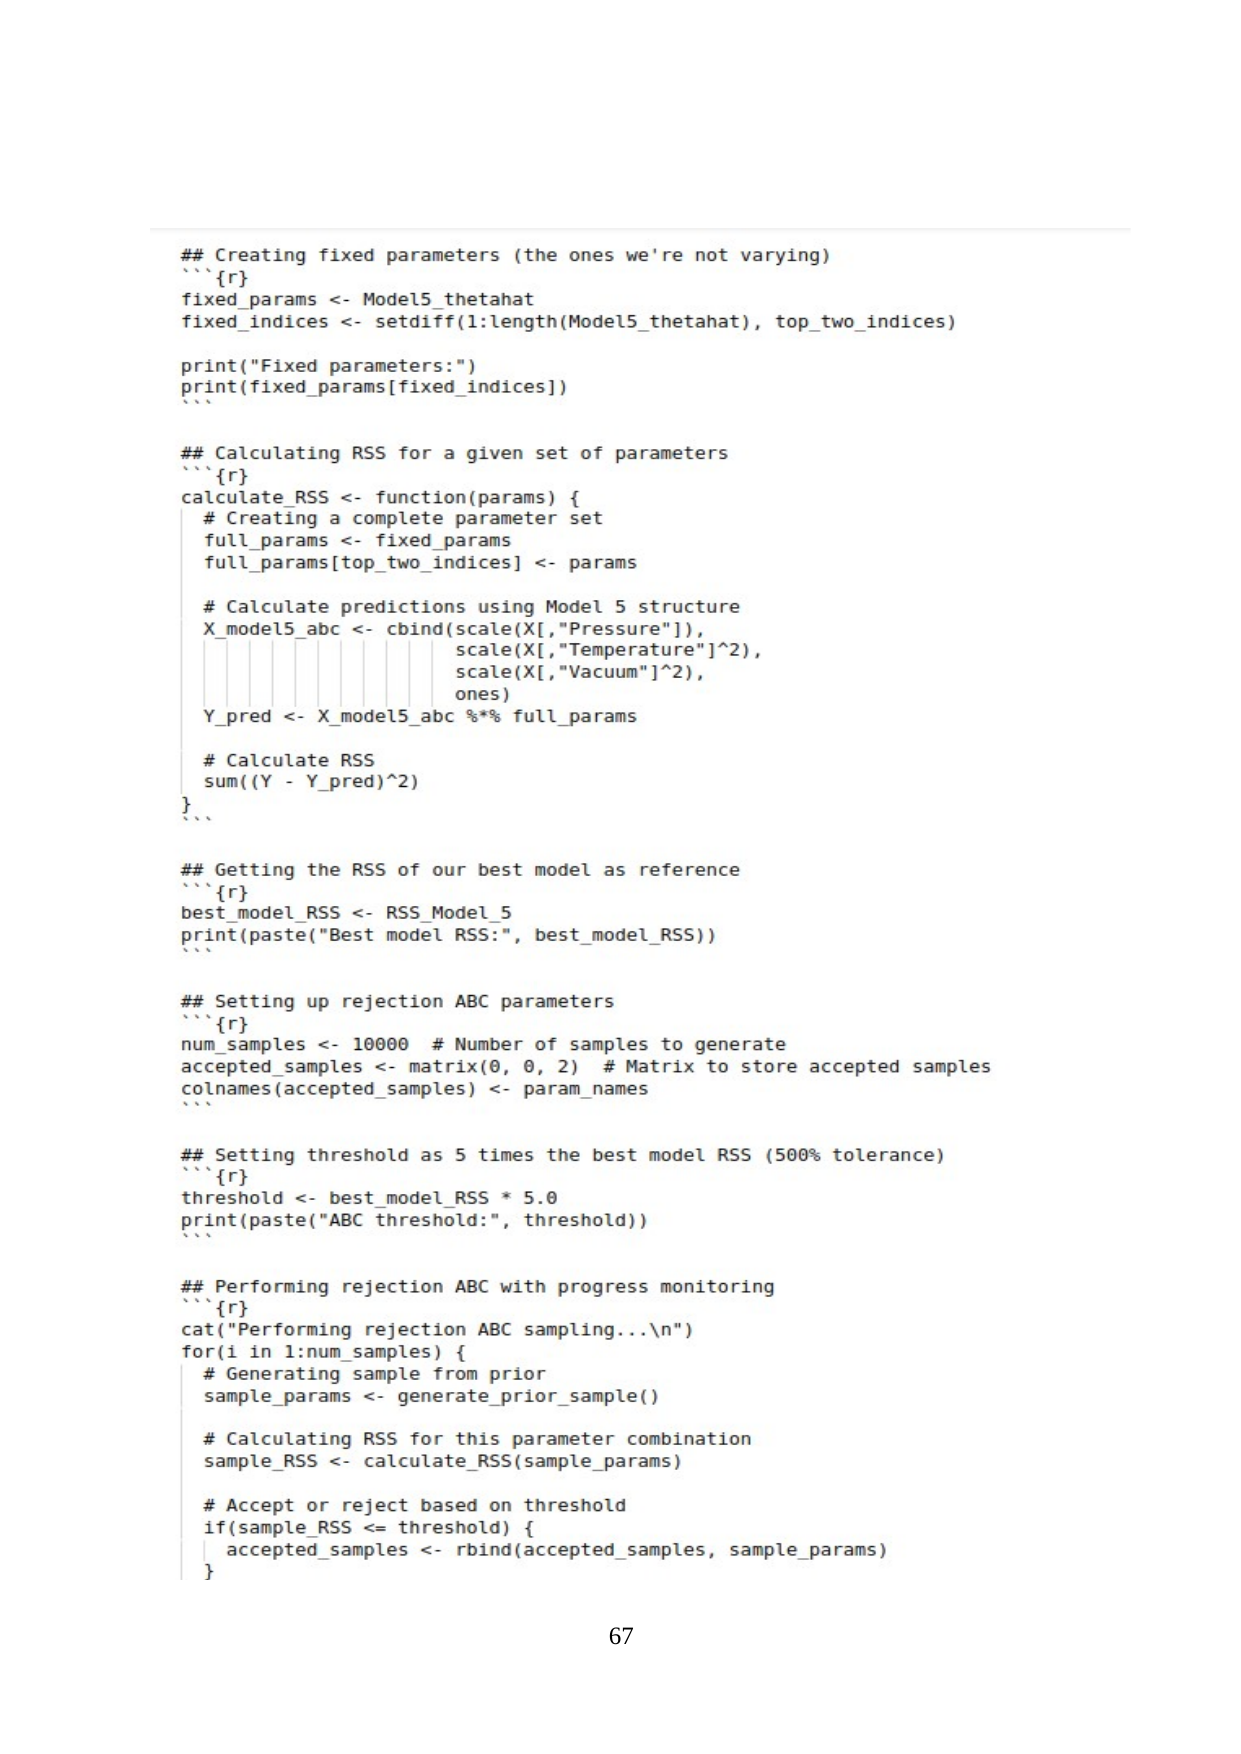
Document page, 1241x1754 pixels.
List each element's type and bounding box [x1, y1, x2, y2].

picture [150, 228, 1131, 1580]
